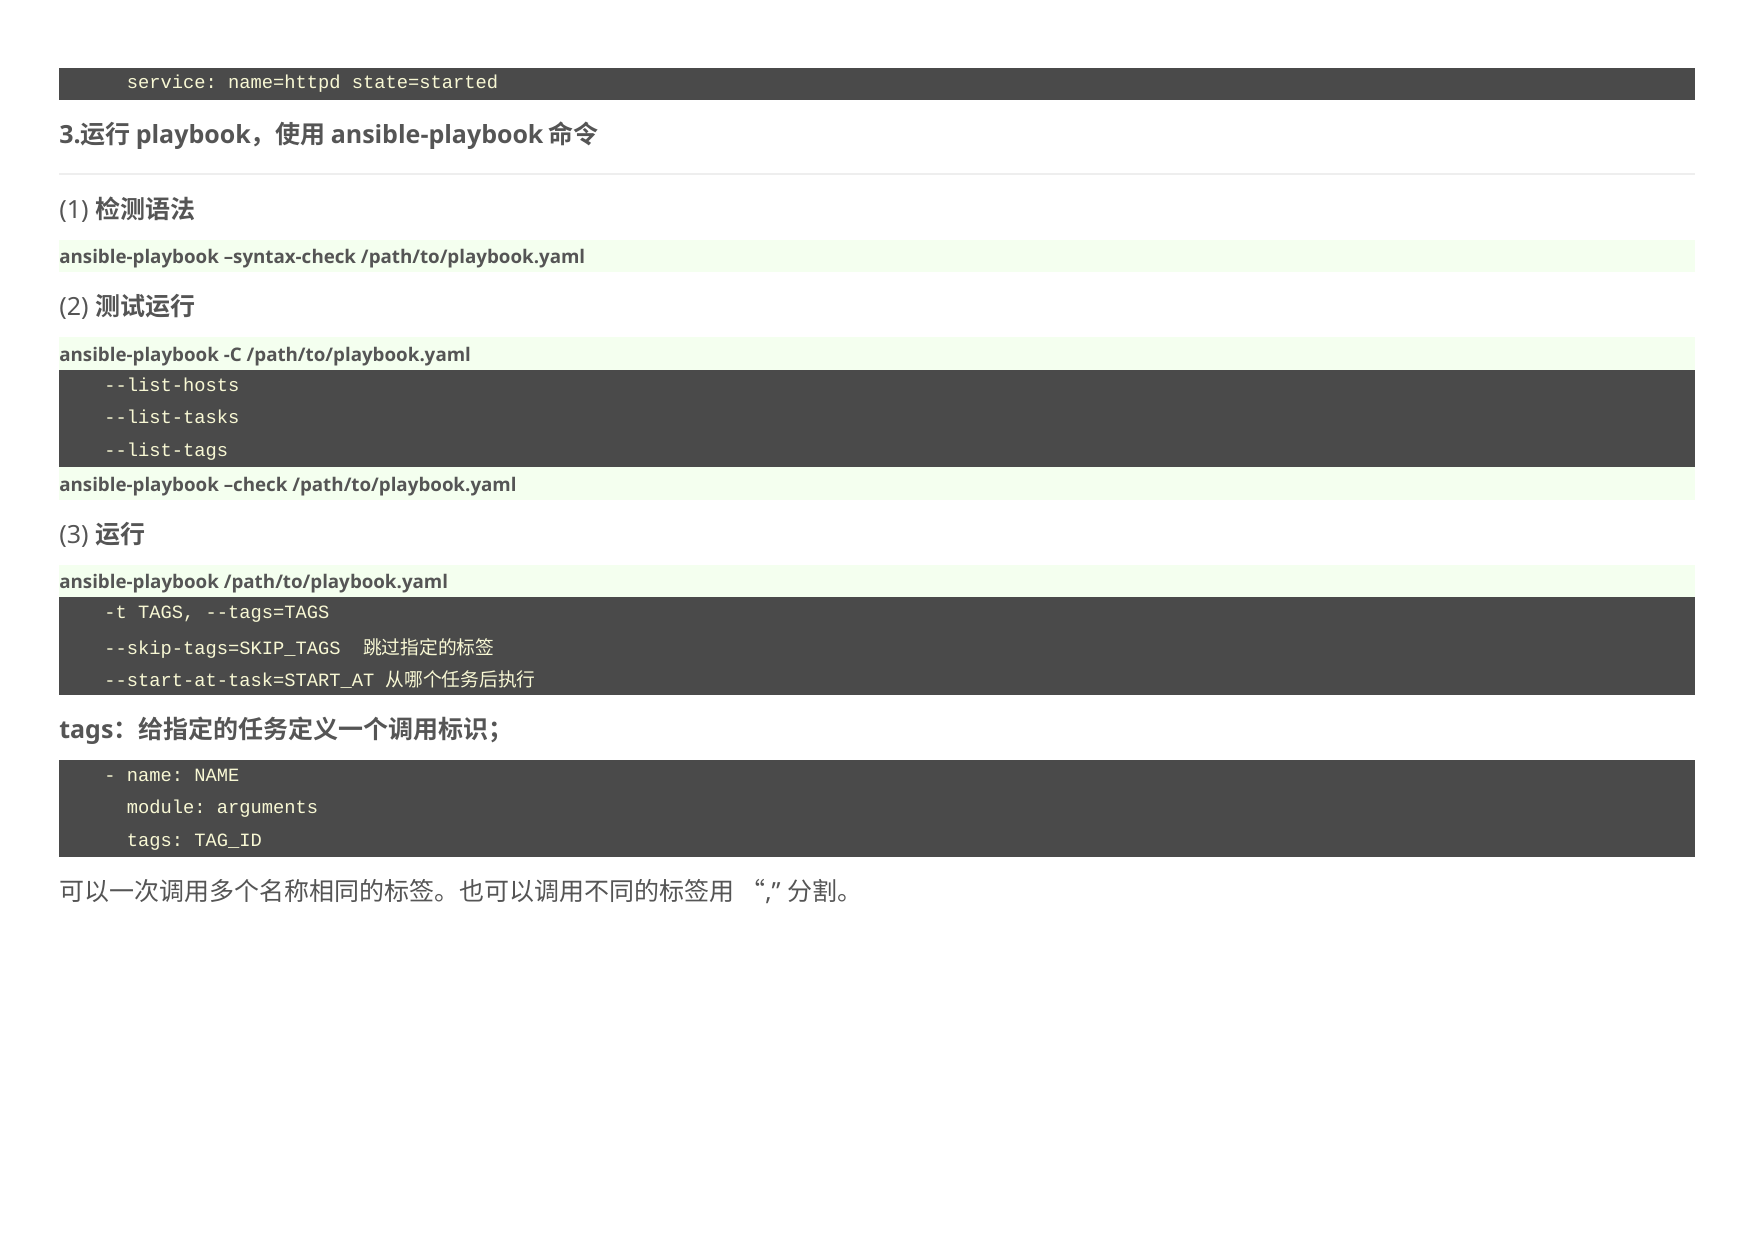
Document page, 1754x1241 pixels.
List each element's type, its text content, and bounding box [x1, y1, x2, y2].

text tags: TAG_ID [59, 825, 1695, 857]
text (2) 测试运行 [59, 272, 1695, 337]
text ansible-playbook –check /path/to/playbook.yaml [59, 467, 1695, 500]
text service: name=httpd state=started [59, 68, 1695, 100]
text ansible-playbook -C /path/to/playbook.yaml [59, 337, 1695, 370]
text --list-hosts [59, 370, 1695, 402]
text 可以一次调用多个名称相同的标签。也可以调用不同的标签用 “,” 分割。 [59, 857, 1695, 922]
text - name: NAME [59, 760, 1695, 792]
text (1) 检测语法 [59, 175, 1695, 240]
text -t TAGS, --tags=TAGS [59, 597, 1695, 630]
subtitle 3.运行playbook，使用ansible-playbook命令 [59, 100, 1695, 173]
text module: arguments [59, 792, 1695, 825]
text --list-tasks [59, 402, 1695, 435]
text --list-tags [59, 435, 1695, 467]
text --skip-tags=SKIP_TAGS 跳过指定的标签 [59, 630, 1695, 662]
text (3) 运行 [59, 500, 1695, 565]
text ansible-playbook /path/to/playbook.yaml [59, 565, 1695, 597]
text --start-at-task=START_AT 从哪个任务后执行 [59, 662, 1695, 695]
text ansible-playbook –syntax-check /path/to/playbook.yaml [59, 240, 1695, 272]
text tags：给指定的任务定义一个调用标识； [59, 695, 1695, 760]
